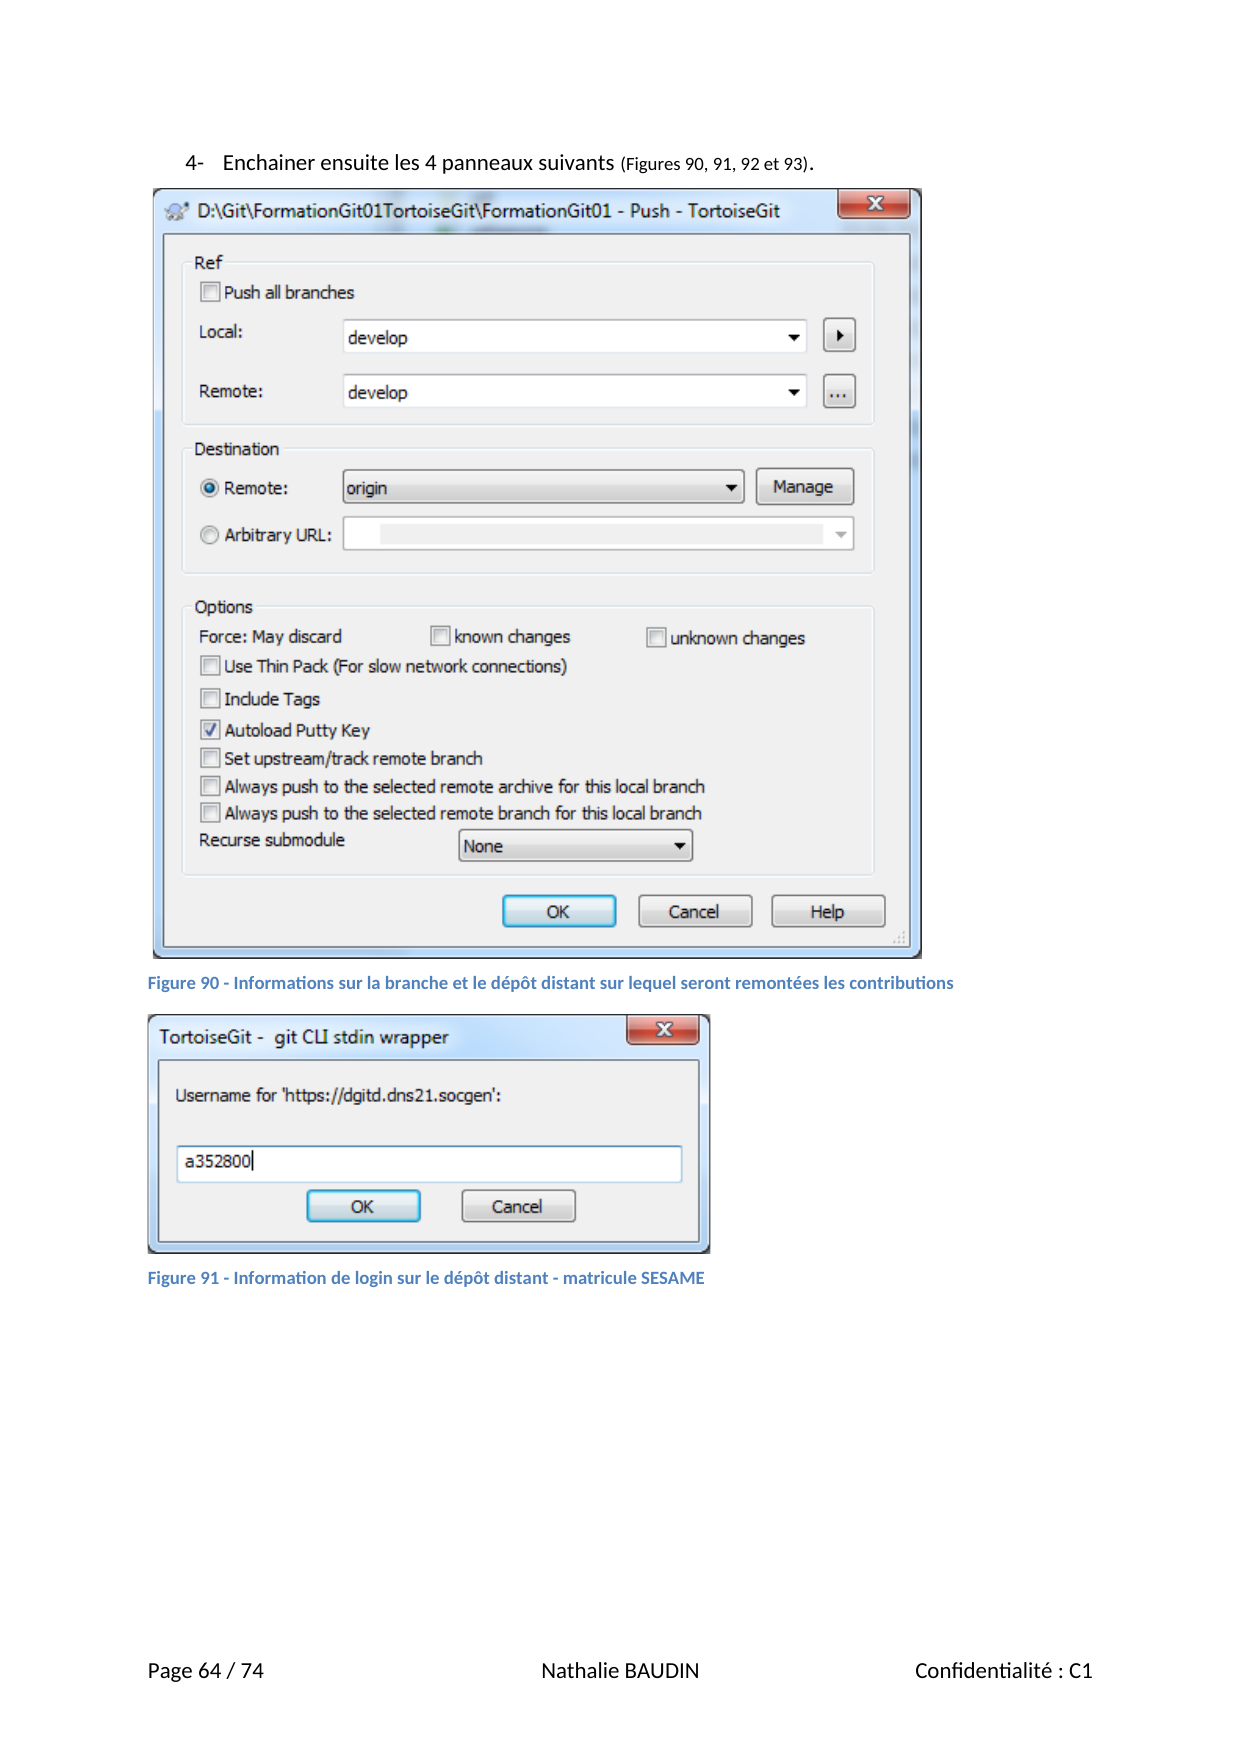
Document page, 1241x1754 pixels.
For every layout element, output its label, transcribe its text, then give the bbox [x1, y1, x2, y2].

list Enchainer ensuite les 4 panneaux suivants (Figures 90, 91, 92 et 93). [185, 148, 1092, 176]
picture [147, 1014, 711, 1254]
picture [152, 188, 922, 959]
